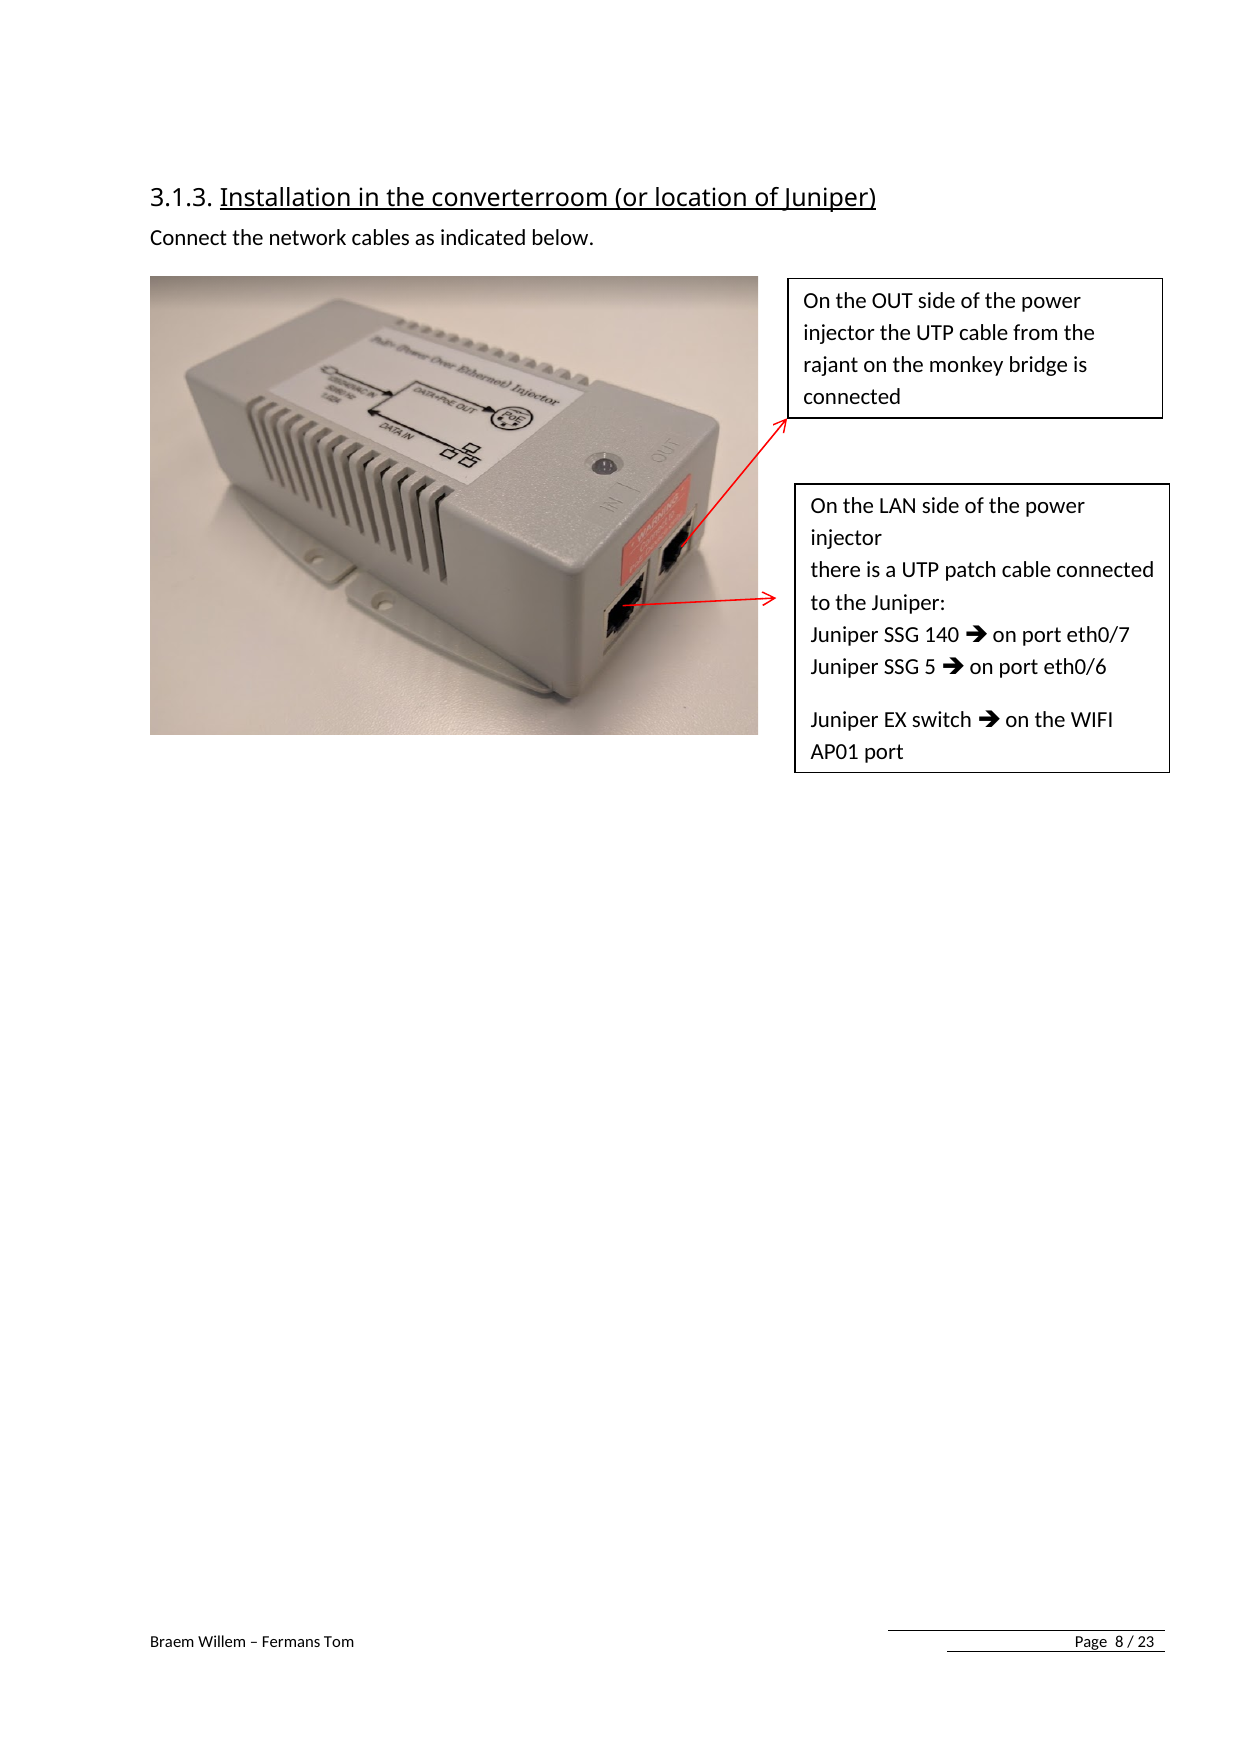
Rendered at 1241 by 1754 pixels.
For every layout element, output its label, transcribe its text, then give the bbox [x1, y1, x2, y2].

picture [150, 276, 759, 735]
subtitle Installation in the converterroom (or location of Juniper) [150, 179, 1090, 213]
text Connect the network cables as indicated below. [150, 223, 1090, 251]
